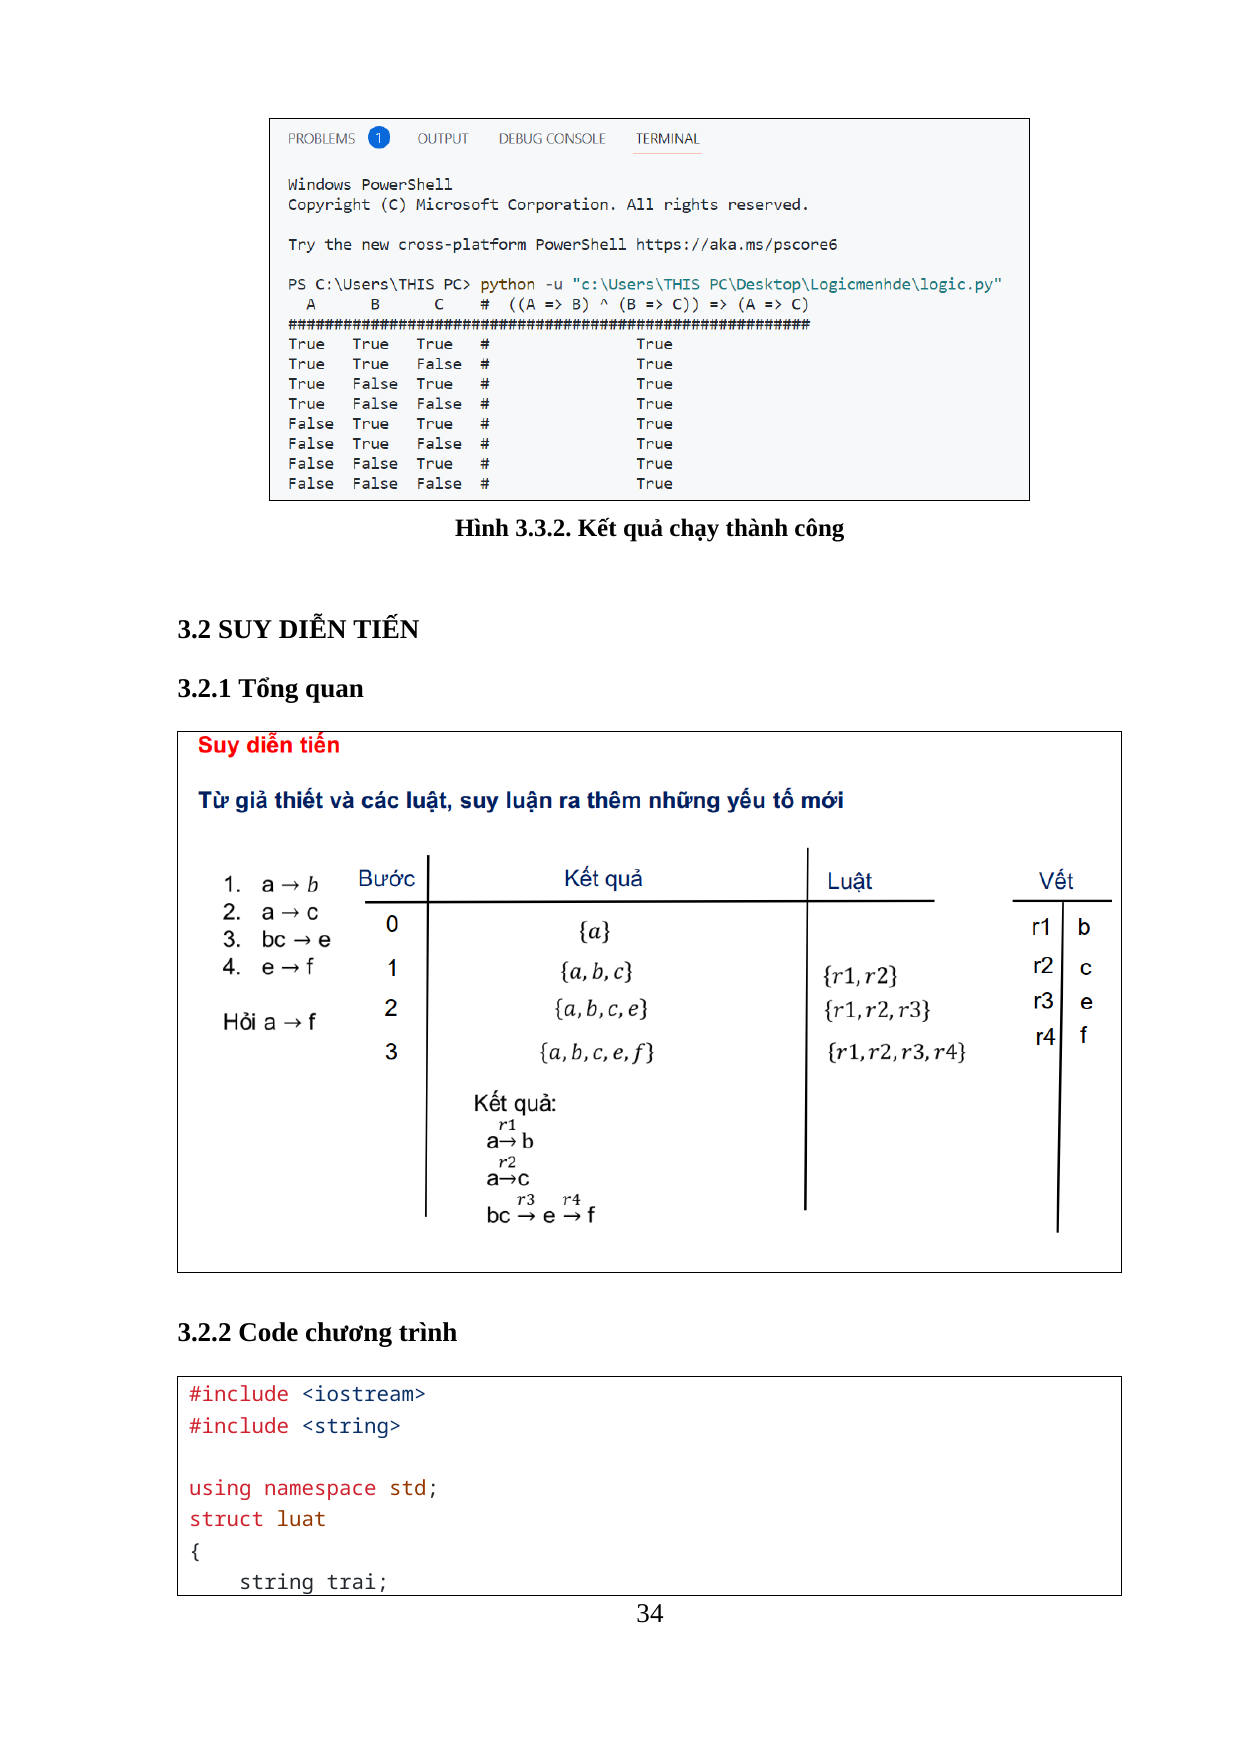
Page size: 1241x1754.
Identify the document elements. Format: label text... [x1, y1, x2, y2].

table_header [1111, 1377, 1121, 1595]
subtitle Code chương trình [177, 1316, 1122, 1348]
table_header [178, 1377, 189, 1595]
text Hình 3.3.2. Kết quả chạy thành công [177, 513, 1122, 542]
picture [178, 732, 1121, 1272]
subtitle SUY DIỄN TIẾN [177, 613, 1122, 644]
picture [270, 119, 1029, 500]
subtitle Tổng quan [177, 672, 1122, 703]
